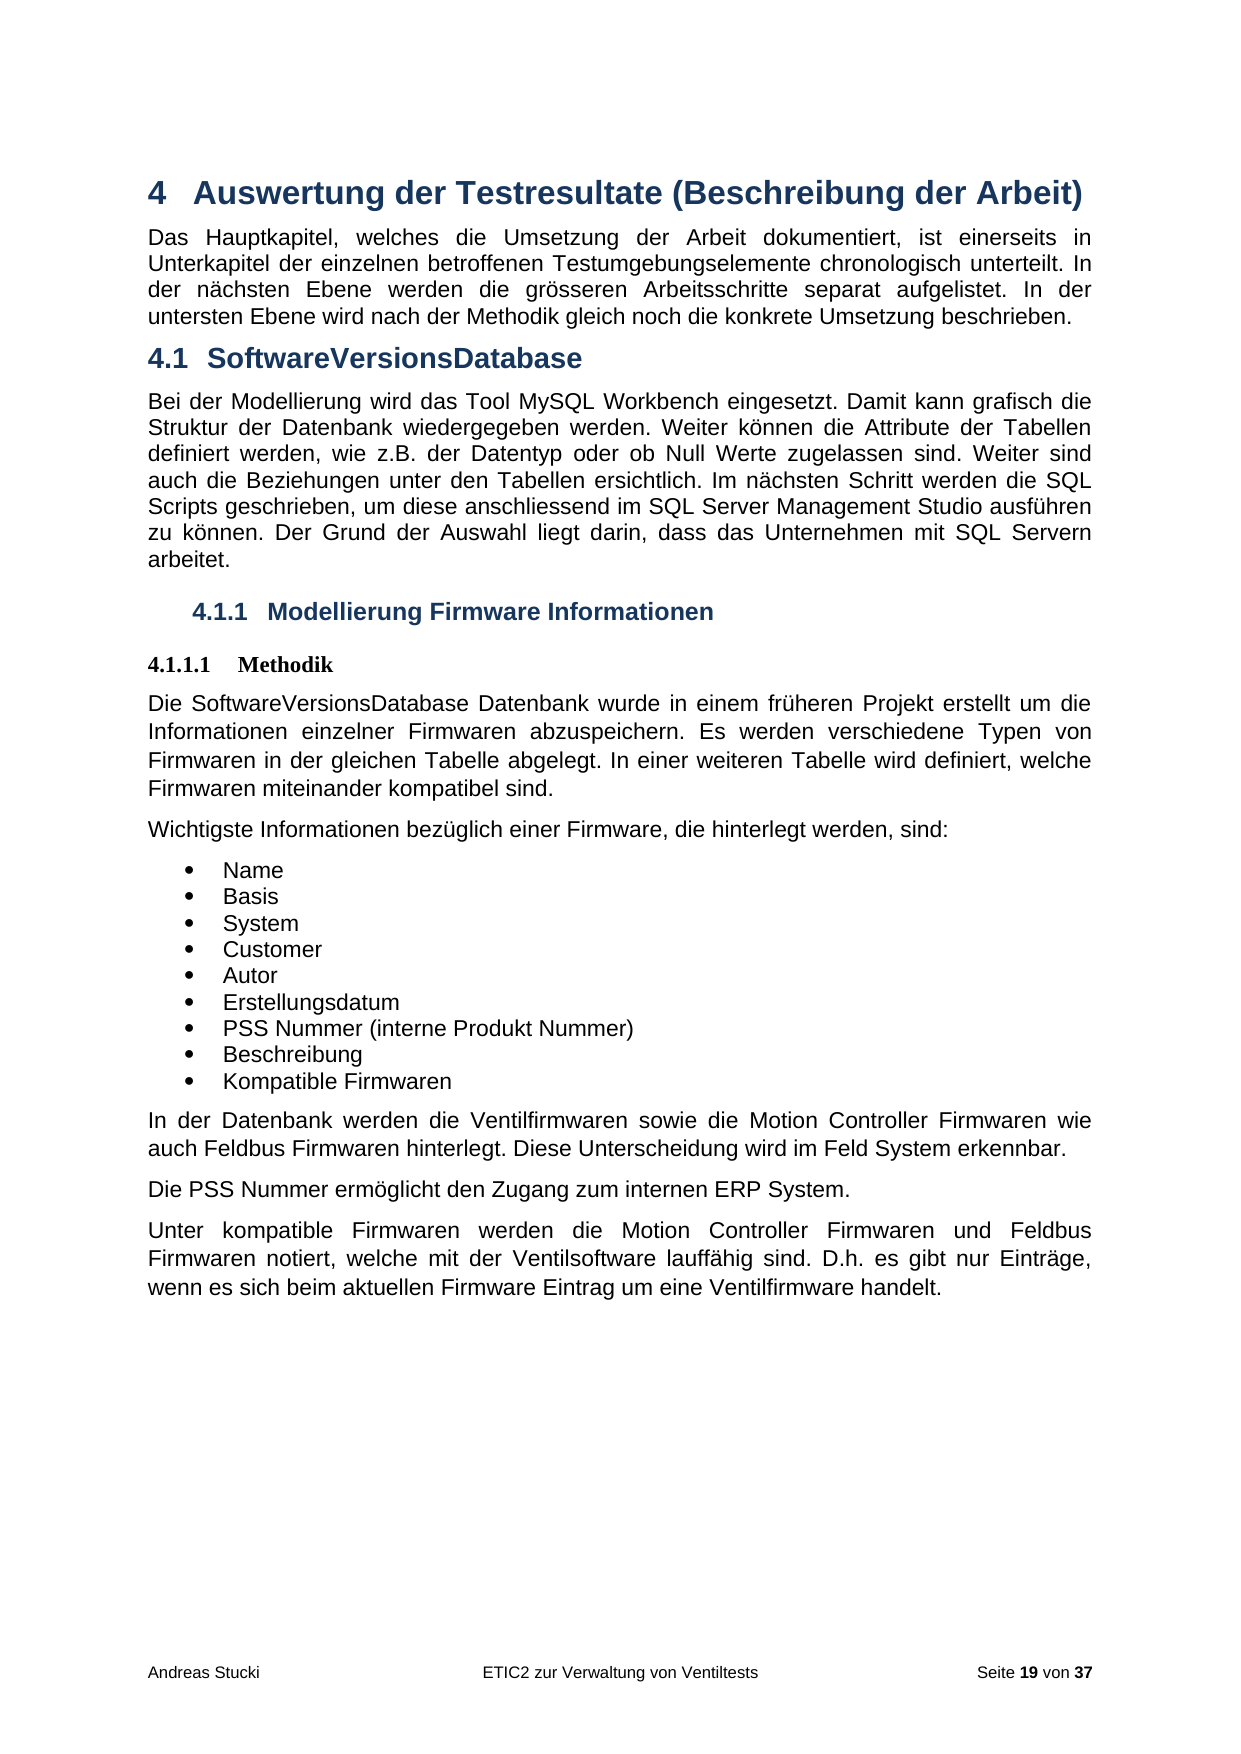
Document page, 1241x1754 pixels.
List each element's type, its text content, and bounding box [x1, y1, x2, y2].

subtitle Modellierung Firmware Informationen [192, 597, 1092, 626]
text Das Hauptkapitel, welches die Umsetzung der Arbeit dokumentiert, ist einerseits in Unterkapitel der einzelnen betroffenen Testumgebungselemente chronologisch unterteilt. In der nächsten Ebene werden die grösseren Arbeitsschritte separat aufgelistet. In der untersten Ebene wird nach der Methodik gleich noch die konkrete Umsetzung beschrieben. [148, 224, 1092, 329]
subtitle Auswertung der Testresultate (Beschreibung der Arbeit) [148, 173, 1092, 211]
text In der Datenbank werden die Ventilfirmwaren sowie die Motion Controller Firmwaren wie auch Feldbus Firmwaren hinterlegt. Diese Unterscheidung wird im Feld System erkennbar. [148, 1107, 1092, 1161]
list Autor [185, 962, 1092, 989]
list Name [185, 857, 1092, 883]
text Unter kompatible Firmwaren werden die Motion Controller Firmwaren und Feldbus Firmwaren notiert, welche mit der Ventilsoftware lauffähig sind. D.h. es gibt nur Einträge, wenn es sich beim aktuellen Firmware Eintrag um eine Ventilfirmware handelt. [148, 1217, 1092, 1300]
list Erstellungsdatum [185, 989, 1092, 1015]
text Die SoftwareVersionsDatabase Datenbank wurde in einem früheren Projekt erstellt um die Informationen einzelner Firmwaren abzuspeichern. Es werden verschiedene Typen von Firmwaren in der gleichen Tabelle abgelegt. In einer weiteren Tabelle wird definiert, welche Firmwaren miteinander kompatibel sind. [148, 690, 1092, 801]
list Kompatible Firmwaren [185, 1068, 1092, 1094]
text Bei der Modellierung wird das Tool MySQL Workbench eingesetzt. Damit kann grafisch die Struktur der Datenbank wiedergegeben werden. Weiter können die Attribute der Tabellen definiert werden, wie z.B. der Datentyp oder ob Null Werte zugelassen sind. Weiter sind auch die Beziehungen unter den Tabellen ersichtlich. Im nächsten Schritt werden die SQL Scripts geschrieben, um diese anschliessend im SQL Server Management Studio ausführen zu können. Der Grund der Auswahl liegt darin, dass das Unternehmen mit SQL Servern arbeitet. [148, 388, 1092, 572]
list System [185, 909, 1092, 936]
text Die PSS Nummer ermöglicht den Zugang zum internen ERP System. [148, 1176, 1092, 1202]
list PSS Nummer (interne Produkt Nummer) [185, 1015, 1092, 1041]
list Customer [185, 936, 1092, 962]
text Wichtigste Informationen bezüglich einer Firmware, die hinterlegt werden, sind: [148, 816, 1092, 842]
list Beschreibung [185, 1041, 1092, 1068]
subtitle Methodik [148, 651, 1092, 677]
list Basis [185, 883, 1092, 909]
subtitle SoftwareVersionsDatabase [148, 342, 1092, 375]
